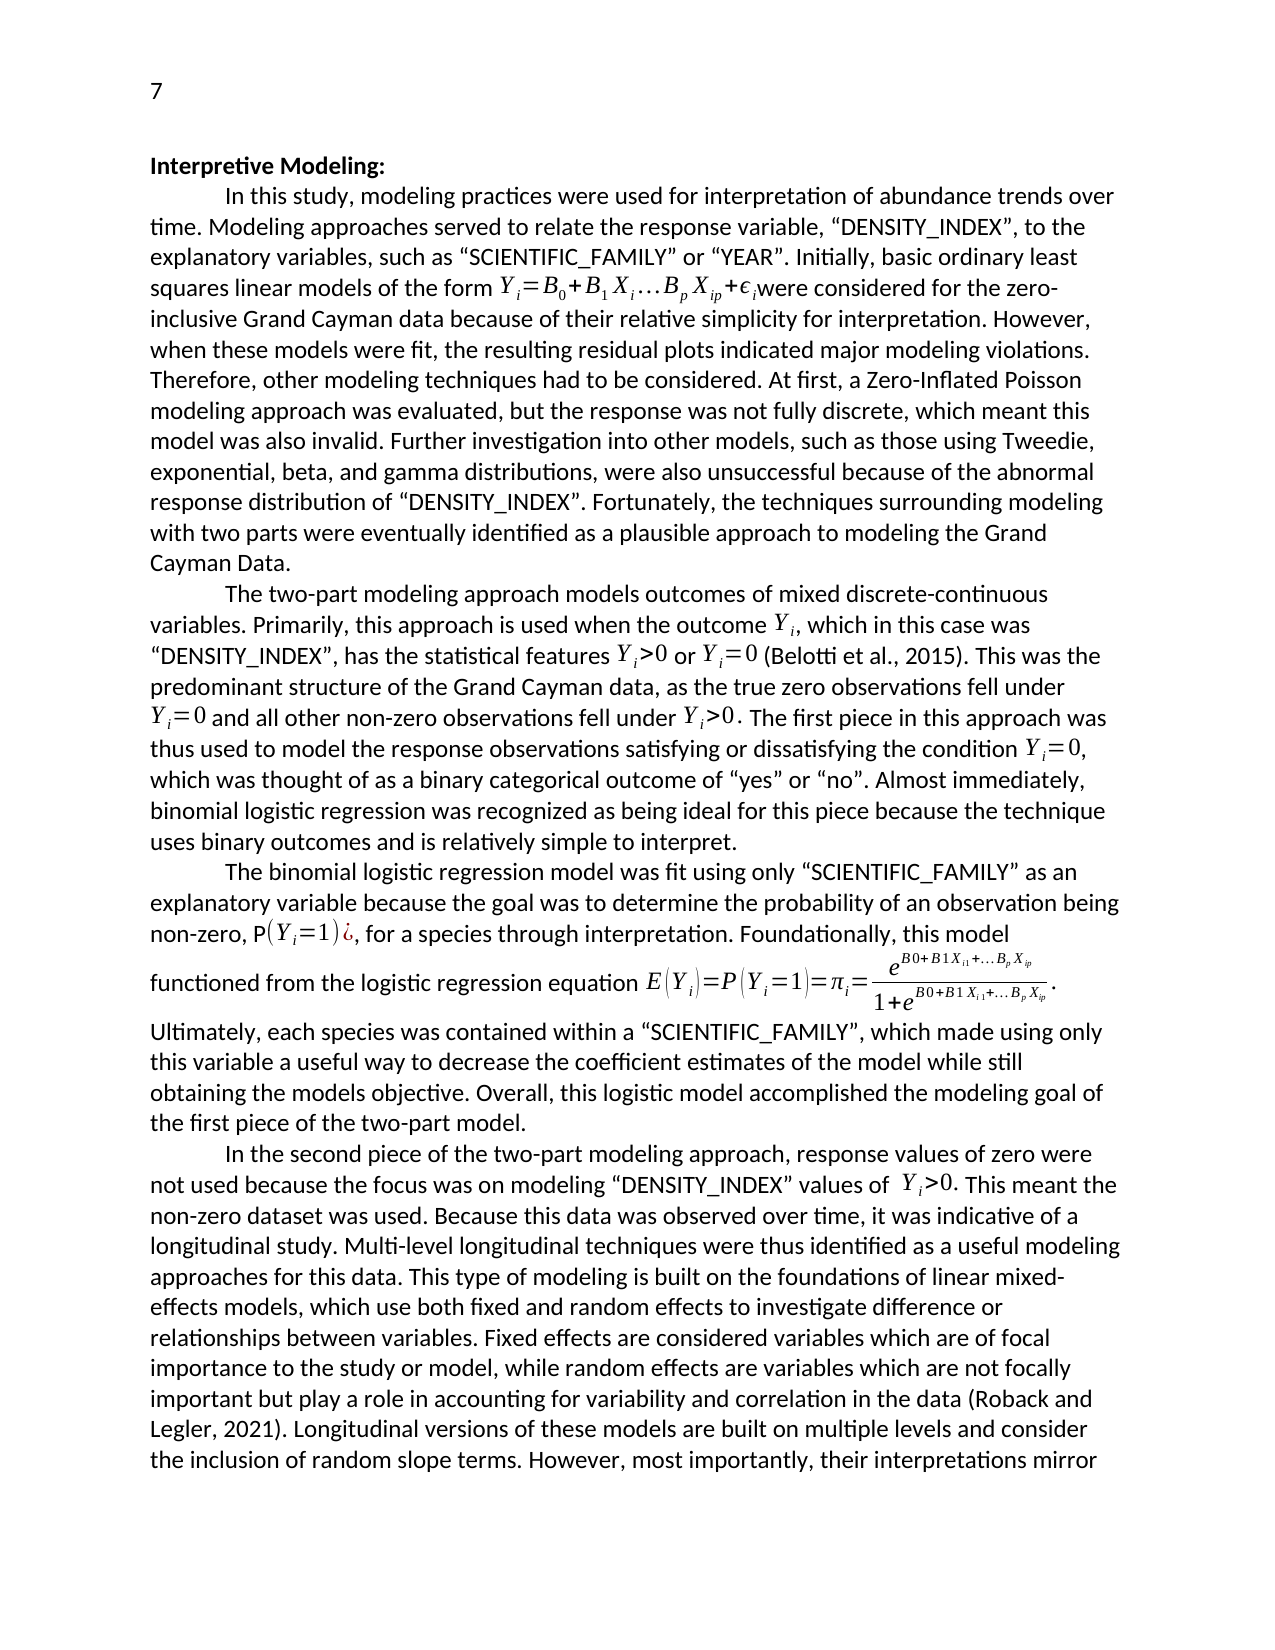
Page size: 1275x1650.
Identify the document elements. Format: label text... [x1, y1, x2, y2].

text Interpretive Modeling: [150, 150, 1125, 181]
text The two-part modeling approach models outcomes of mixed discrete-continuous variables. Primarily, this approach is used when the outcome , which in this case was “DENSITY_INDEX”, has the statistical features or (Belotti et al., 2015). This was the predominant structure of the Grand Cayman data, as the true zero observations fell under and all other non-zero observations fell under The first piece in this approach was thus used to model the response observations satisfying or dissatisfying the condition , which was thought of as a binary categorical outcome of “yes” or “no”. Almost immediately, binomial logistic regression was recognized as being ideal for this piece because the technique uses binary outcomes and is relatively simple to interpret. [150, 578, 1125, 856]
text In this study, modeling practices were used for interpretation of abundance trends over time. Modeling approaches served to relate the response variable, “DENSITY_INDEX”, to the explanatory variables, such as “SCIENTIFIC_FAMILY” or “YEAR”. Initially, basic ordinary least squares linear models of the form were considered for the zero-inclusive Grand Cayman data because of their relative simplicity for interpretation. However, when these models were fit, the resulting residual plots indicated major modeling violations. Therefore, other modeling techniques had to be considered. At first, a Zero-Inflated Poisson modeling approach was evaluated, but the response was not fully discrete, which meant this model was also invalid. Further investigation into other models, such as those using Tweedie, exponential, beta, and gamma distributions, were also unsuccessful because of the abnormal response distribution of “DENSITY_INDEX”. Fortunately, the techniques surrounding modeling with two parts were eventually identified as a plausible approach to modeling the Grand Cayman Data. [150, 181, 1125, 578]
text The binomial logistic regression model was fit using only “SCIENTIFIC_FAMILY” as an explanatory variable because the goal was to determine the probability of an observation being non-zero, P, for a species through interpretation. Foundationally, this model functioned from the logistic regression equation Ultimately, each species was contained within a “SCIENTIFIC_FAMILY”, which made using only this variable a useful way to decrease the coefficient estimates of the model while still obtaining the models objective. Overall, this logistic model accomplished the modeling goal of the first piece of the two-part model. [150, 856, 1125, 1138]
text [150, 1138, 1125, 1475]
